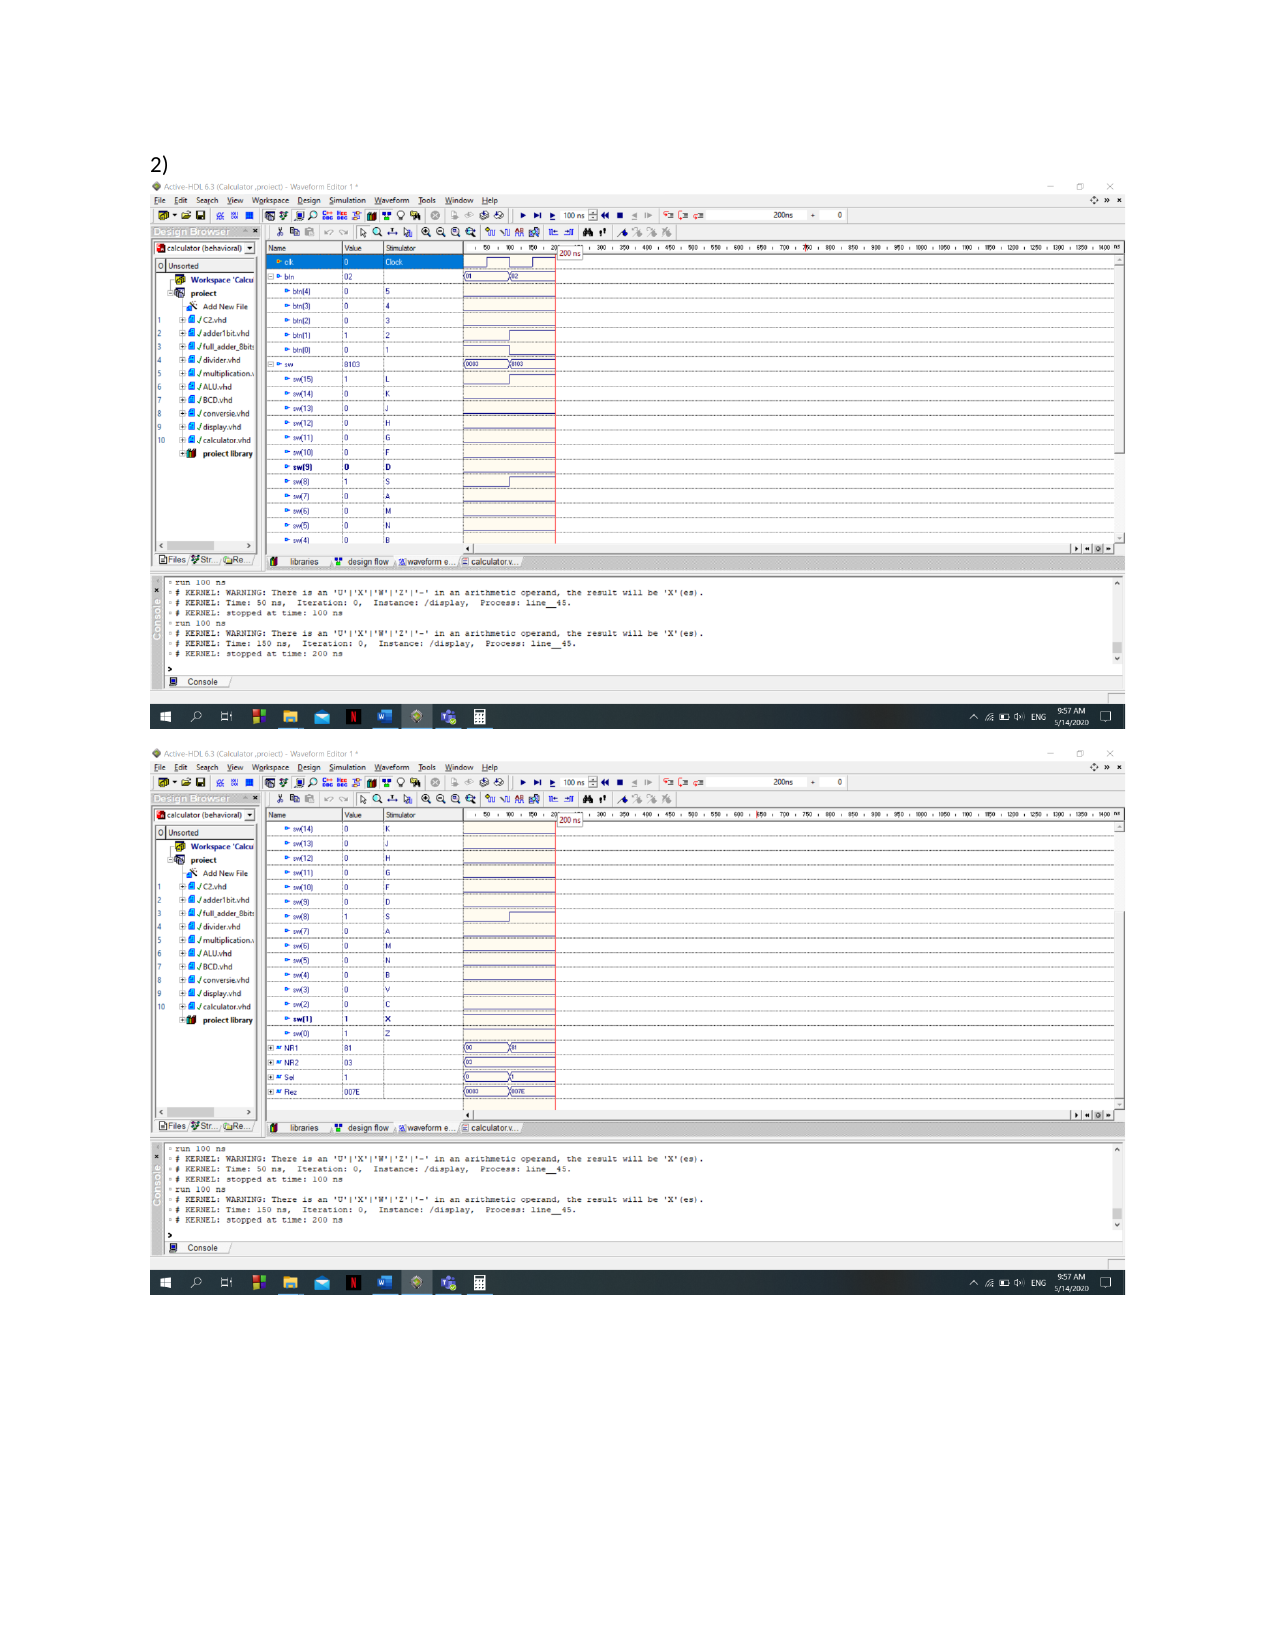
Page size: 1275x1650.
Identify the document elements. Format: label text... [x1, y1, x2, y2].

text 2) [150, 150, 1125, 179]
picture [150, 179, 1125, 729]
picture [150, 746, 1125, 1295]
